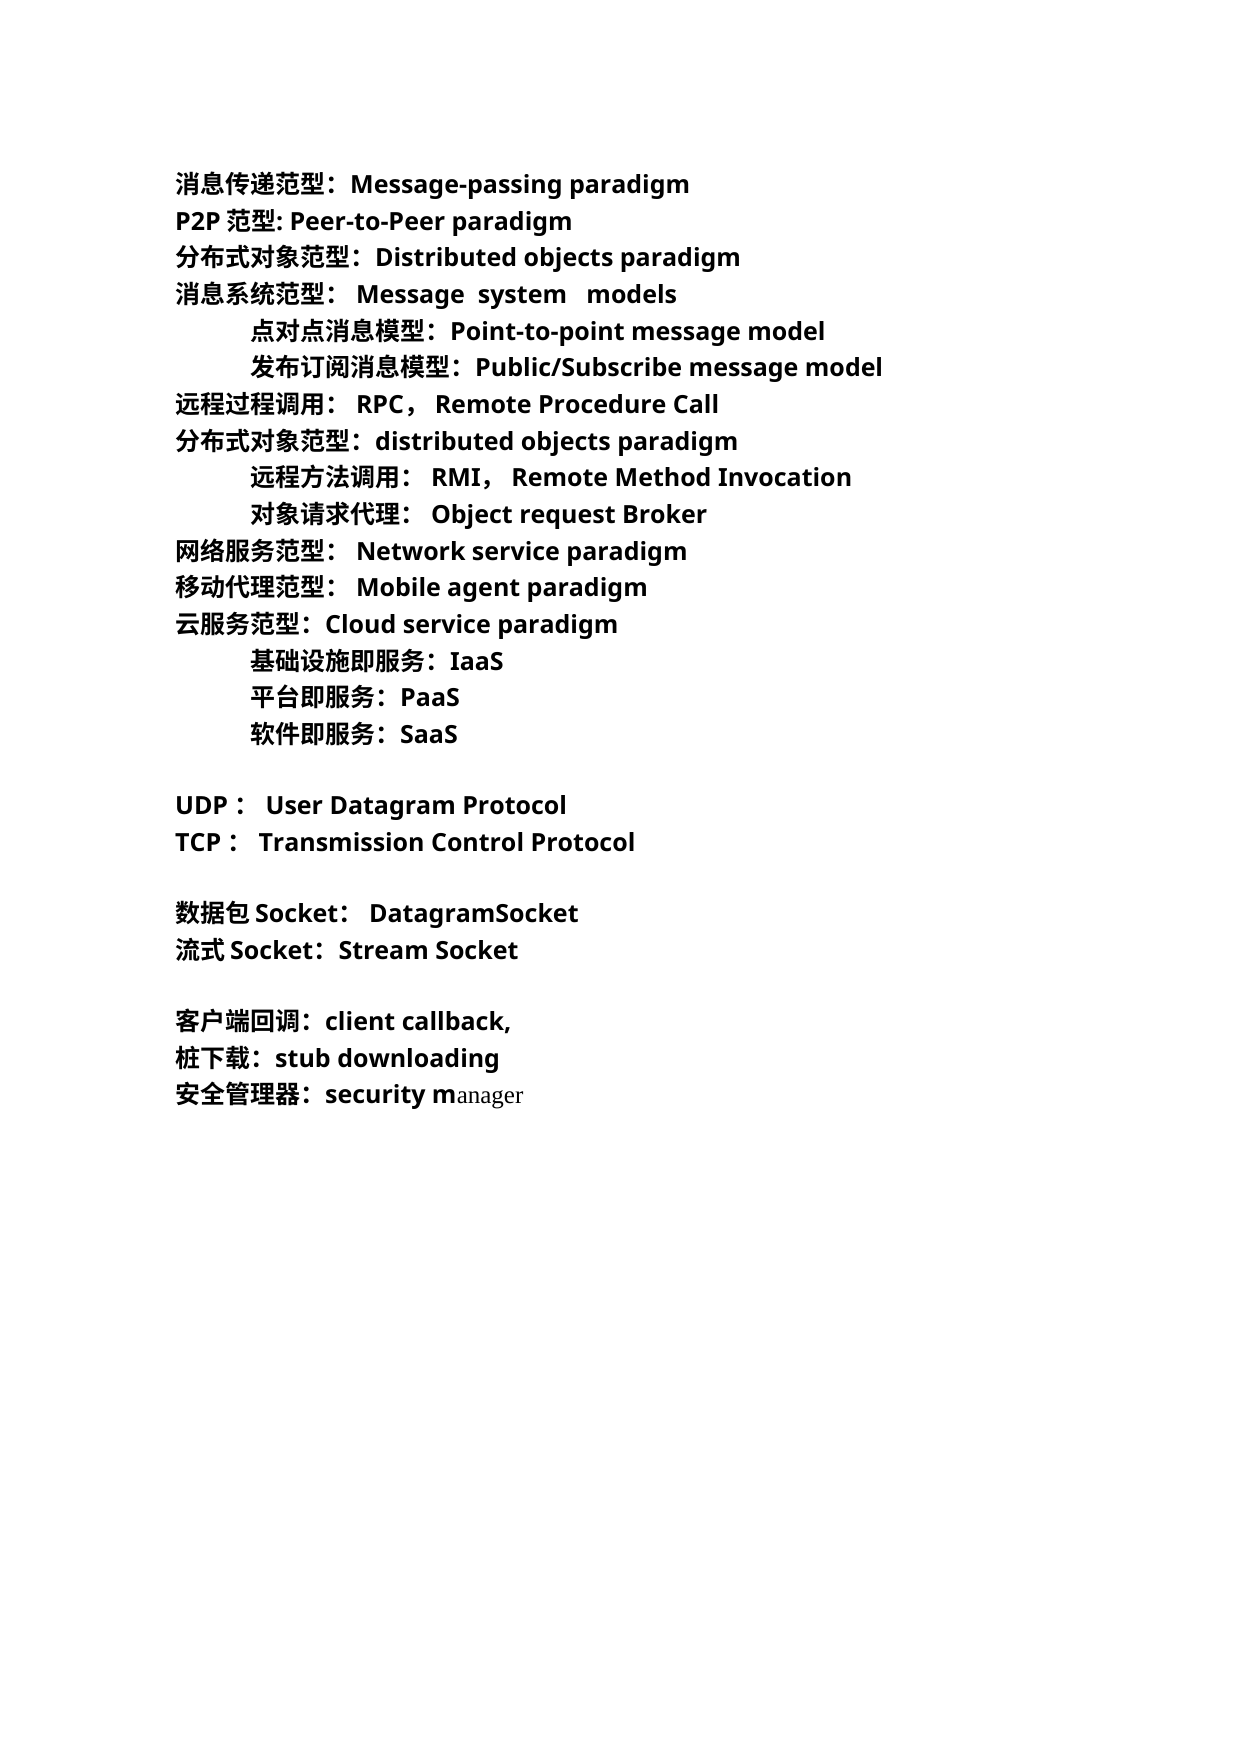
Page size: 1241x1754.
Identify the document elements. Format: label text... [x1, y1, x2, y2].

list 分布式对象范型：distributed objects paradigm [175, 421, 1078, 457]
list 网络服务范型： Network service paradigm [175, 531, 1078, 567]
list 客户端回调：client callback, [175, 1001, 1078, 1038]
list 流式Socket：Stream Socket [175, 930, 1078, 966]
list 消息传递范型：Message-passing paradigm [175, 164, 1078, 201]
list 移动代理范型： Mobile agent paradigm [175, 568, 1078, 604]
list 基础设施即服务：IaaS [175, 641, 1078, 677]
list 分布式对象范型：Distributed objects paradigm [175, 238, 1078, 274]
list 发布订阅消息模型：Public/Subscribe message model [175, 348, 1078, 384]
list UDP ： User Datagram Protocol [175, 786, 1078, 822]
list 消息系统范型： Message system models [175, 274, 1078, 311]
list 软件即服务：SaaS [175, 714, 1078, 751]
list 桩下载：stub downloading [175, 1038, 1078, 1074]
list TCP ： Transmission Control Protocol [175, 822, 1078, 859]
list 远程过程调用： RPC， Remote Procedure Call [175, 384, 1078, 421]
list P2P范型: Peer-to-Peer paradigm [175, 201, 1078, 237]
list 云服务范型：Cloud service paradigm [175, 604, 1078, 641]
list 点对点消息模型：Point-to-point message model [175, 311, 1078, 347]
list 安全管理器：security manager [175, 1075, 1078, 1111]
list 数据包Socket： DatagramSocket [175, 893, 1078, 930]
list 远程方法调用： RMI， Remote Method Invocation [175, 458, 1078, 494]
list 平台即服务：PaaS [175, 678, 1078, 714]
list 对象请求代理： Object request Broker [175, 494, 1078, 531]
